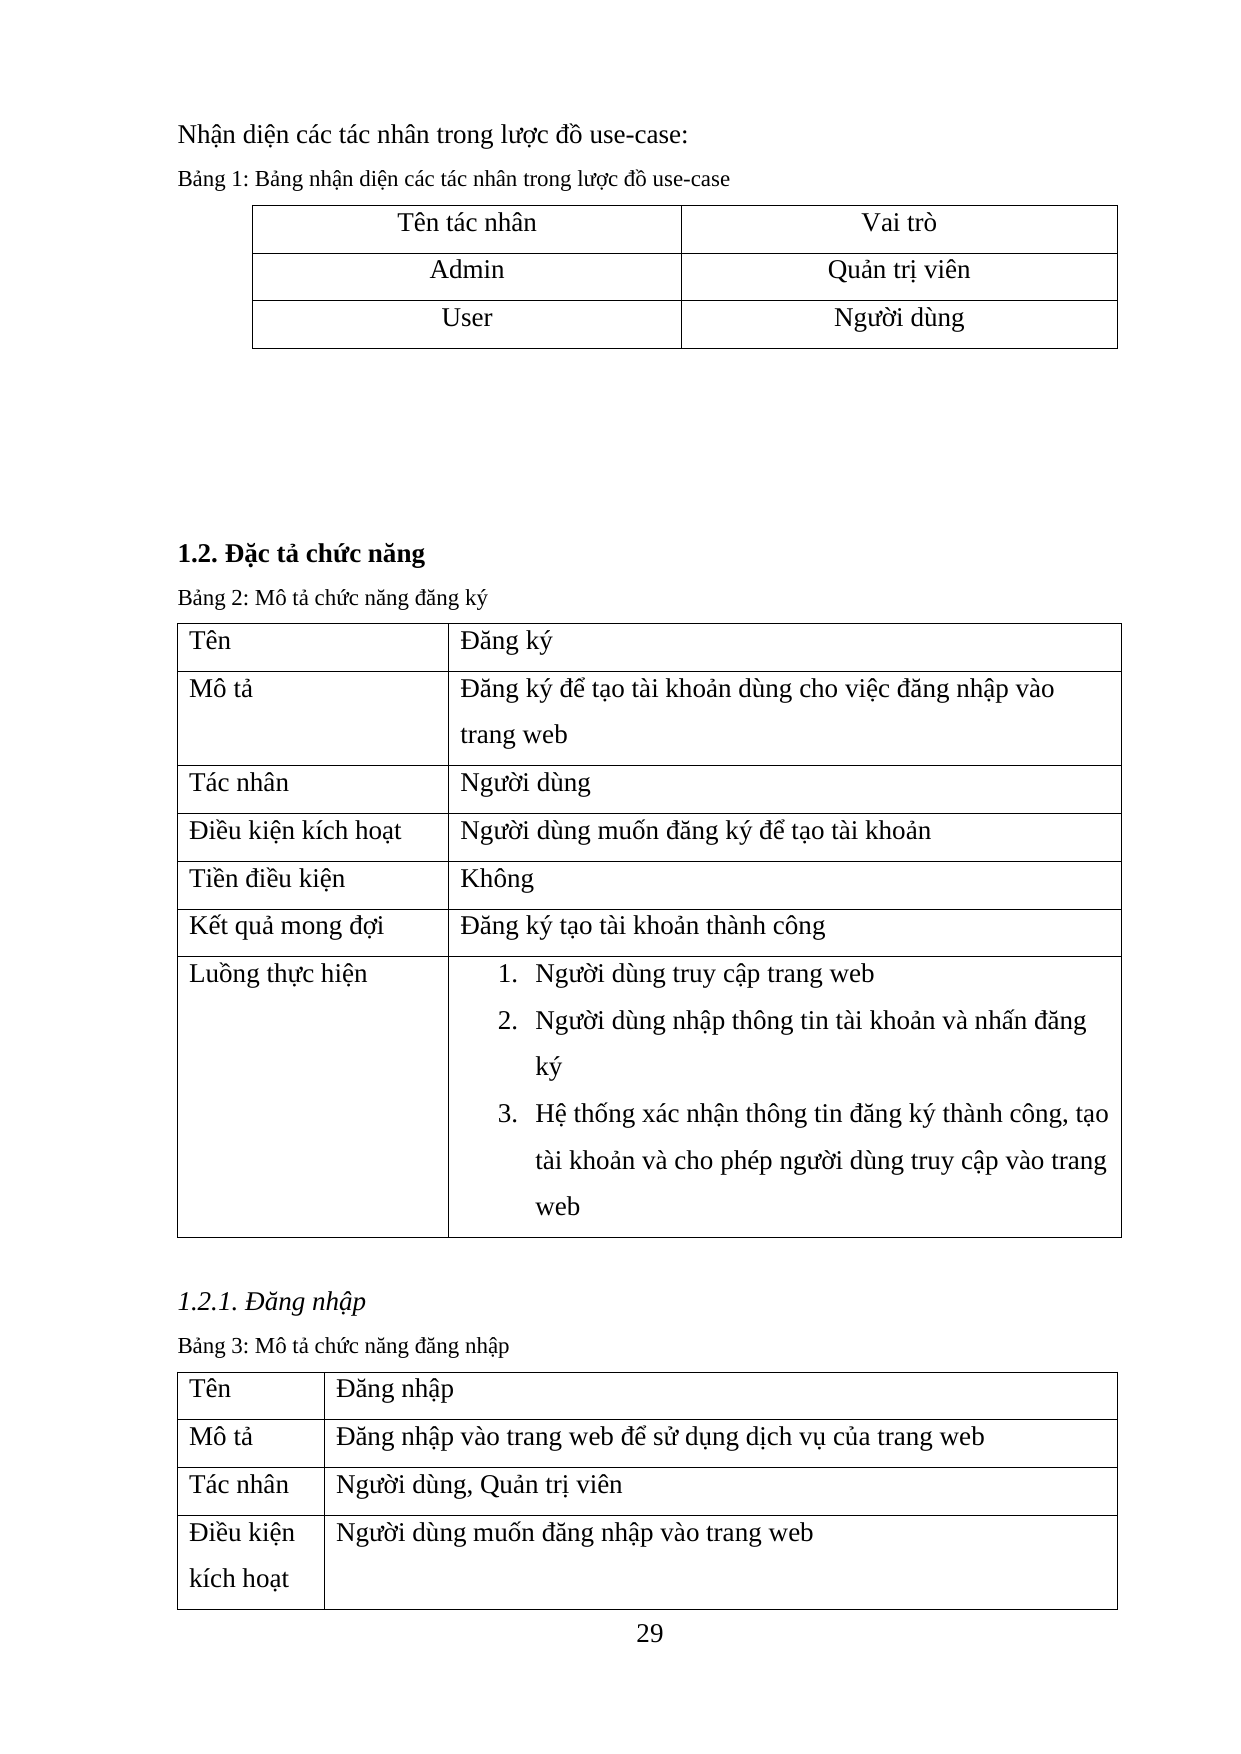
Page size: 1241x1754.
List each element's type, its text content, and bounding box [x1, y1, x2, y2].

table_cell User [253, 301, 681, 348]
table_cell Không [449, 862, 1121, 908]
table_cell Mô tả [178, 672, 448, 765]
table_cell Người dùng [682, 301, 1117, 348]
table_cell Tiền điều kiện [178, 862, 448, 908]
table_header Tên [178, 624, 448, 671]
table_cell Người dùng muốn đăng ký để tạo tài khoản [449, 814, 1121, 861]
table_cell Người dùng truy cập trang web Người dùng nhập thông tin tài khoản và nhấn đăng ký Hệ thống xác nhận thông tin đăng ký thành công, tạo tài khoản và cho phép người dùng truy cập vào trang web [449, 957, 1121, 1237]
table_header Tên tác nhân [253, 206, 681, 252]
table_cell Mô tả [178, 1420, 324, 1467]
table_cell Luồng thực hiện [178, 957, 448, 1237]
table_cell Người dùng muốn đăng nhập vào trang web [325, 1516, 1117, 1609]
table_header Đăng ký [449, 624, 1121, 671]
table_cell Điều kiện kích hoạt [178, 814, 448, 861]
table_cell Đăng ký tạo tài khoản thành công [449, 910, 1121, 956]
text Nhận diện các tác nhân trong lược đồ use-case: [177, 118, 1122, 150]
table_cell Admin [253, 254, 681, 300]
table_header Đăng nhập [325, 1373, 1117, 1419]
table_cell Tác nhân [178, 1468, 324, 1515]
table_cell Người dùng [449, 766, 1121, 813]
table_cell Đăng ký để tạo tài khoản dùng cho việc đăng nhập vào trang web [449, 672, 1121, 765]
table_cell Tác nhân [178, 766, 448, 813]
table_cell Đăng nhập vào trang web để sử dụng dịch vụ của trang web [325, 1420, 1117, 1467]
table_cell Điều kiện kích hoạt [178, 1516, 324, 1609]
table_cell Người dùng, Quản trị viên [325, 1468, 1117, 1515]
subtitle Đăng nhập [177, 1285, 1122, 1317]
table_header Tên [178, 1373, 324, 1419]
subtitle Đặc tả chức năng [177, 537, 1122, 568]
table_cell Kết quả mong đợi [178, 910, 448, 956]
table_header Vai trò [682, 206, 1117, 252]
table_cell Quản trị viên [682, 254, 1117, 300]
